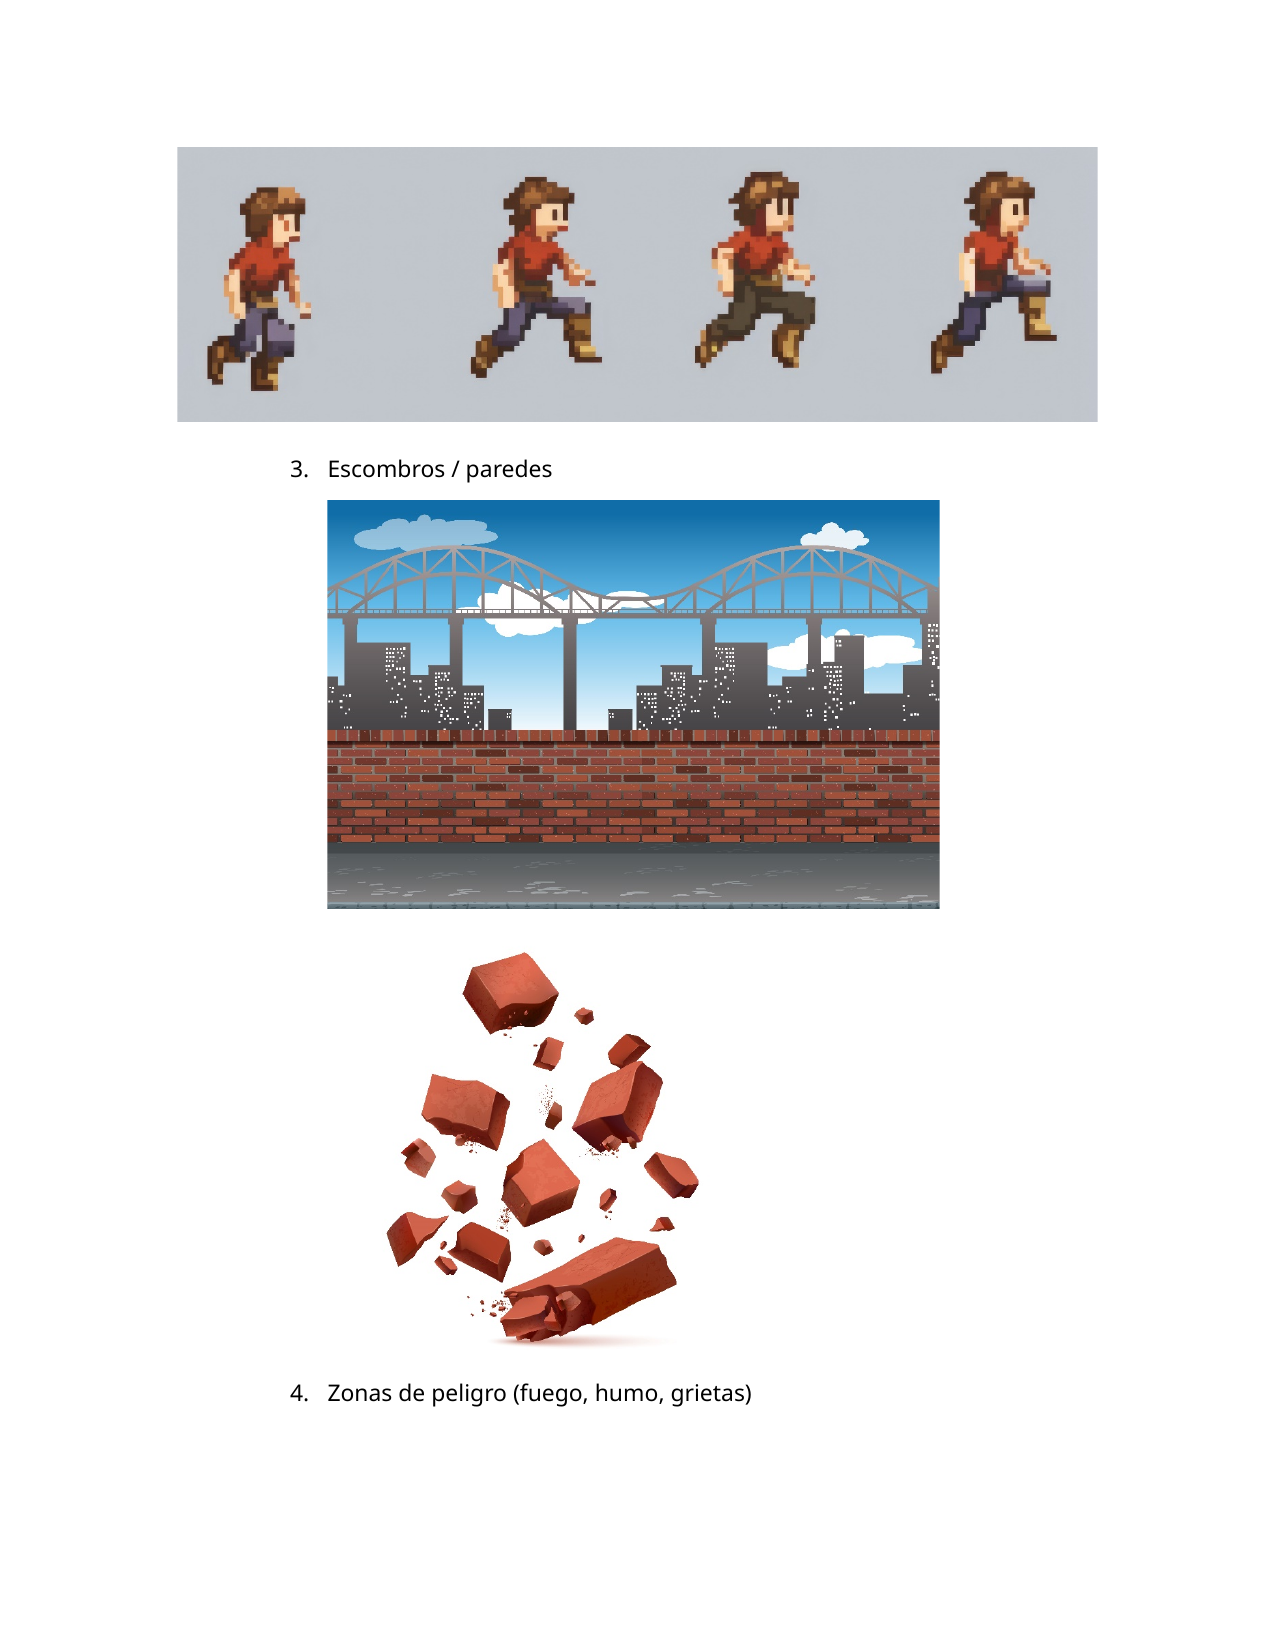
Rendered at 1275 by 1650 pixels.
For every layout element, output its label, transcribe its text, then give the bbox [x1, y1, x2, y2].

picture [327, 924, 765, 1362]
list Escombros / paredes [290, 453, 1098, 484]
picture [327, 500, 940, 909]
list Zonas de peligro (fuego, humo, grietas) [290, 1377, 1098, 1408]
picture [177, 147, 1098, 422]
